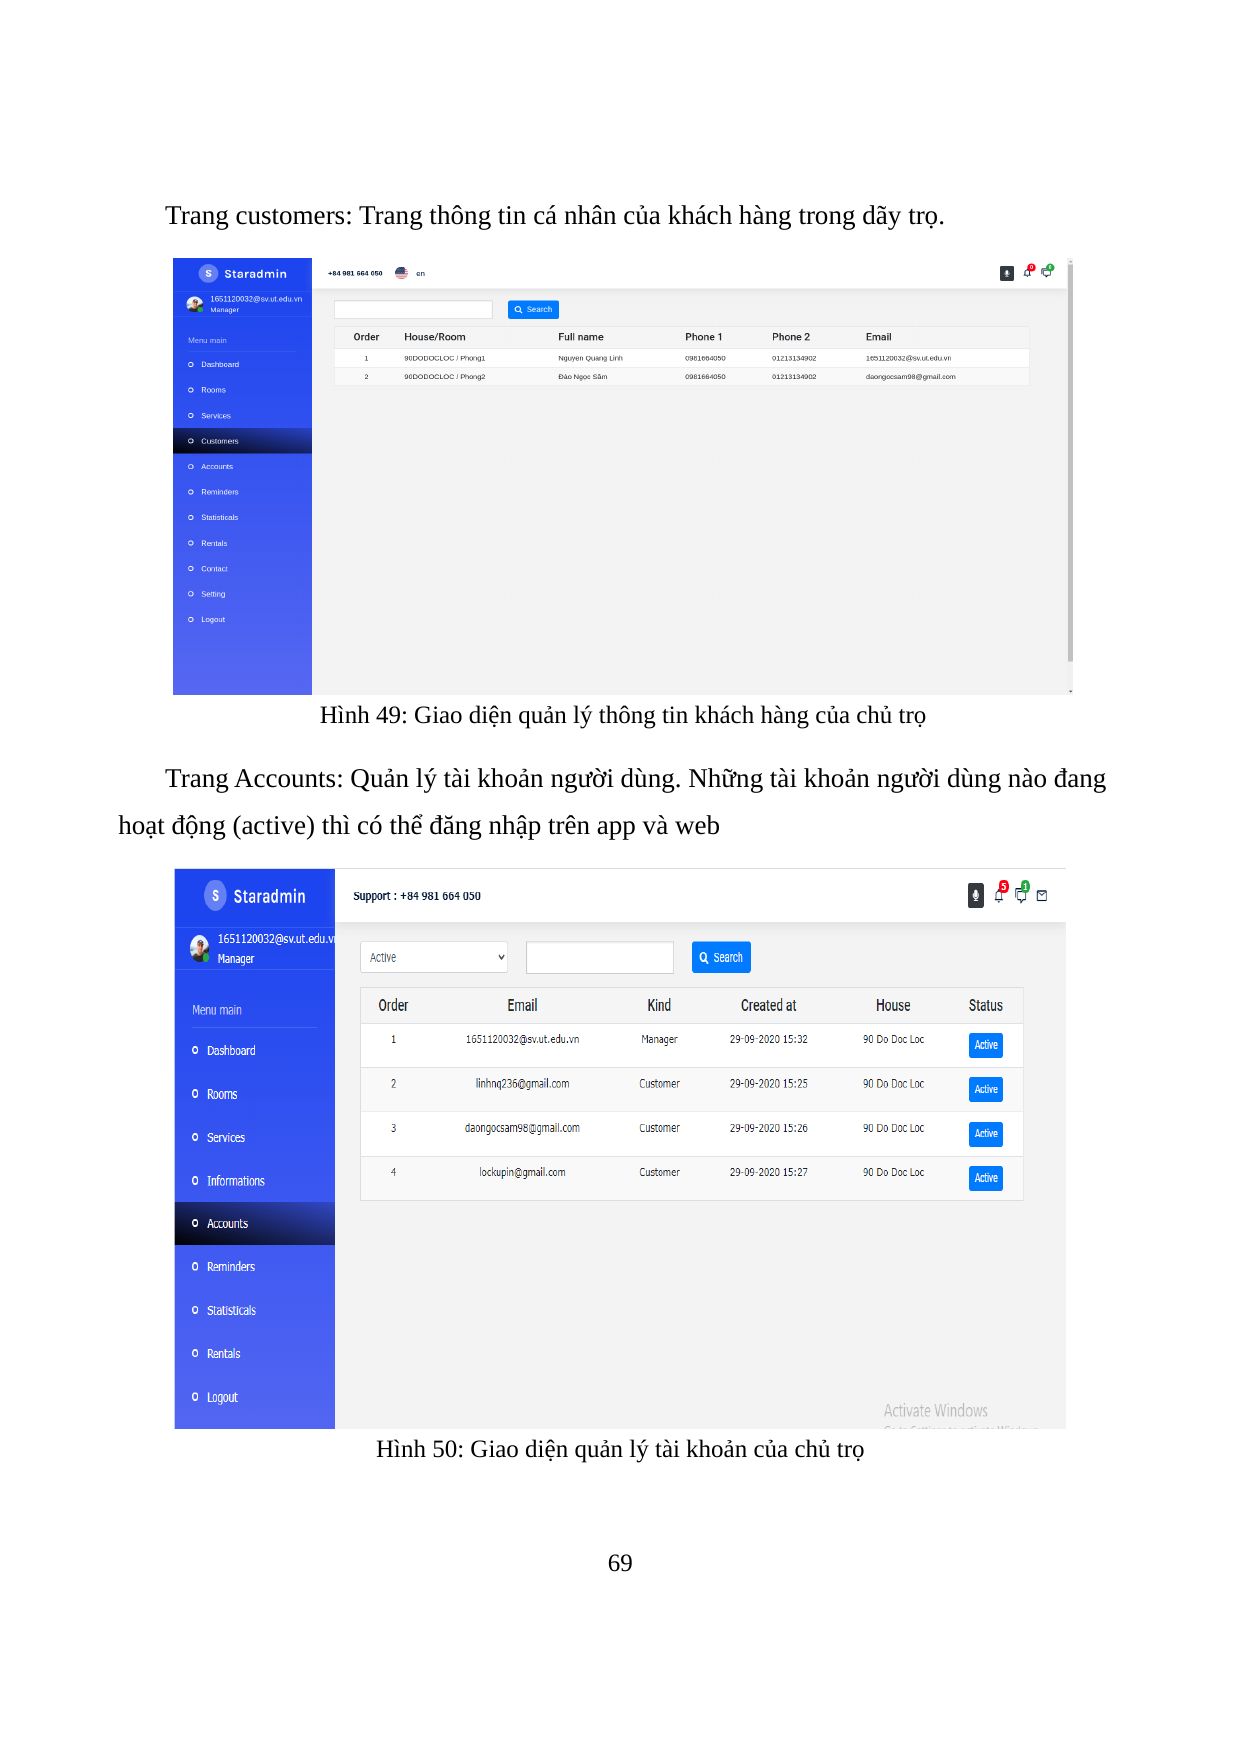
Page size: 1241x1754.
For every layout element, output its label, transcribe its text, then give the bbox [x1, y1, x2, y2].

picture [174, 868, 1066, 1429]
picture [173, 258, 1073, 695]
text Trang customers: Trang thông tin cá nhân của khách hàng trong dãy trọ. [118, 199, 1122, 231]
